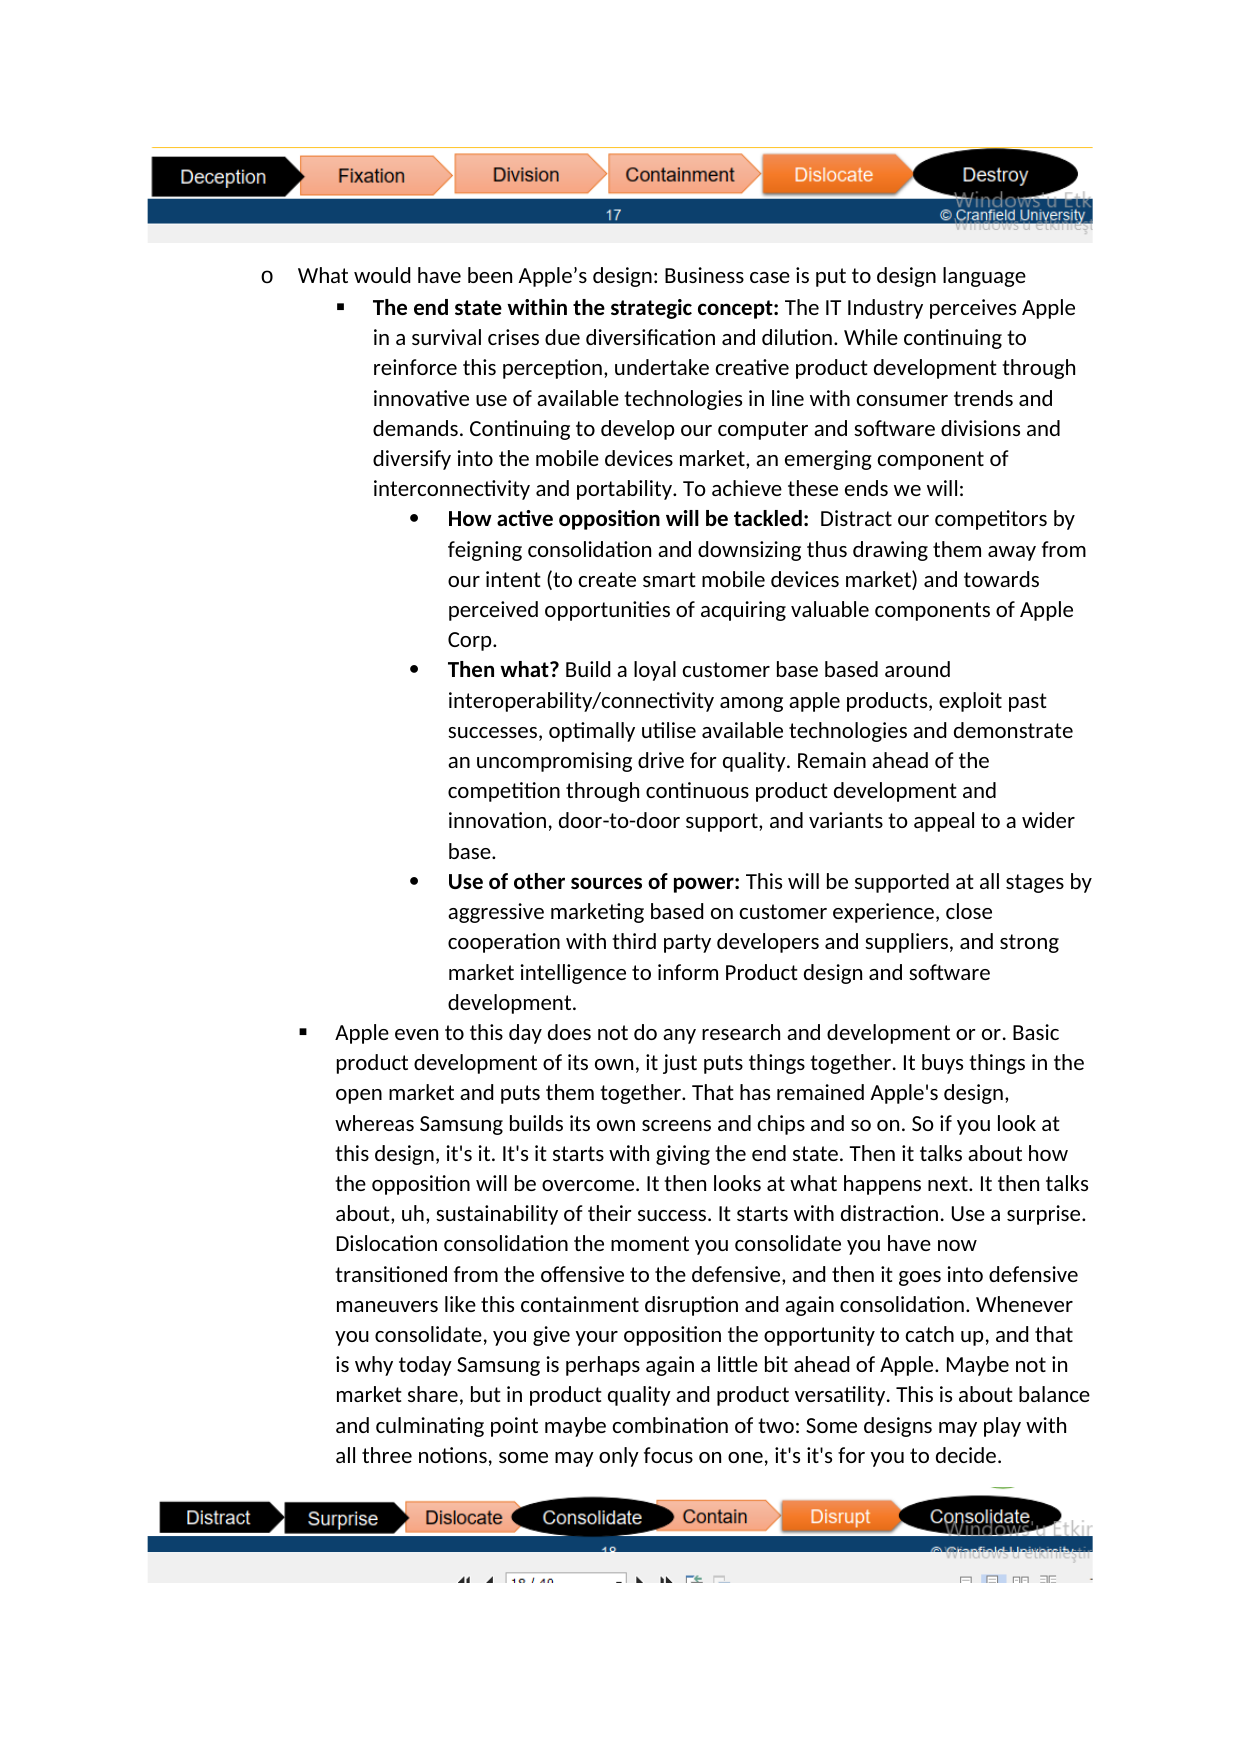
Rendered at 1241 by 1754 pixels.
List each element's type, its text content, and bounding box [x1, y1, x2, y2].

list What would have been Apple’s design: Business case is put to design language [260, 262, 1093, 291]
list Apple even to this day does not do any research and development or or. Basic product development of its own, it just puts things together. It buys things in the open market and puts them together. That has remained Apple's design, whereas Samsung builds its own screens and chips and so on. So if you look at this design, it's it. It's it starts with giving the end state. Then it talks about how the opposition will be overcome. It then looks at what happens next. It then talks about, uh, sustainability of their success. It starts with distraction. Use a surprise. Dislocation consolidation the moment you consolidate you have now transitioned from the offensive to the defensive, and then it goes into defensive maneuvers like this containment disruption and again consolidation. Whenever you consolidate, you give your opposition the opportunity to catch up, and that is why today Samsung is perhaps again a little bit ahead of Apple. Maybe not in market share, but in product quality and product versatility. This is about balance and culminating point maybe combination of two: Some designs may play with all three notions, some may only focus on one, it's it's for you to decide. [298, 1018, 1093, 1469]
list Use of other sources of power: This will be supported at all stages by aggressive marketing based on customer experience, close cooperation with third party developers and suppliers, and strong market intelligence to inform Product design and software development. [410, 867, 1093, 1016]
list The end state within the strategic concept: The IT Industry perceives Apple in a survival crises due diversification and dilution. While continuing to reinforce this perception, undertake creative product development through innovative use of available technologies in line with consumer trends and demands. Continuing to develop our computer and software divisions and diversify into the mobile devices market, an emerging component of interconnectivity and portability. To achieve these ends we will: [335, 293, 1093, 502]
list How active opposition will be tackled: Distract our competitors by feigning consolidation and downsizing thus drawing them away from our intent (to create smart mobile devices market) and towards perceived opportunities of acquiring valuable components of Apple Corp. [410, 504, 1093, 653]
picture [147, 1487, 1093, 1583]
list Then what? Build a loyal customer base based around interoperability/connectivity among apple products, exploit past successes, optimally utilise available technologies and demonstrate an uncompromising drive for quality. Remain ahead of the competition through continuous product development and innovation, door-to-door support, and variants to appeal to a wider base. [410, 656, 1093, 865]
picture [147, 147, 1093, 243]
